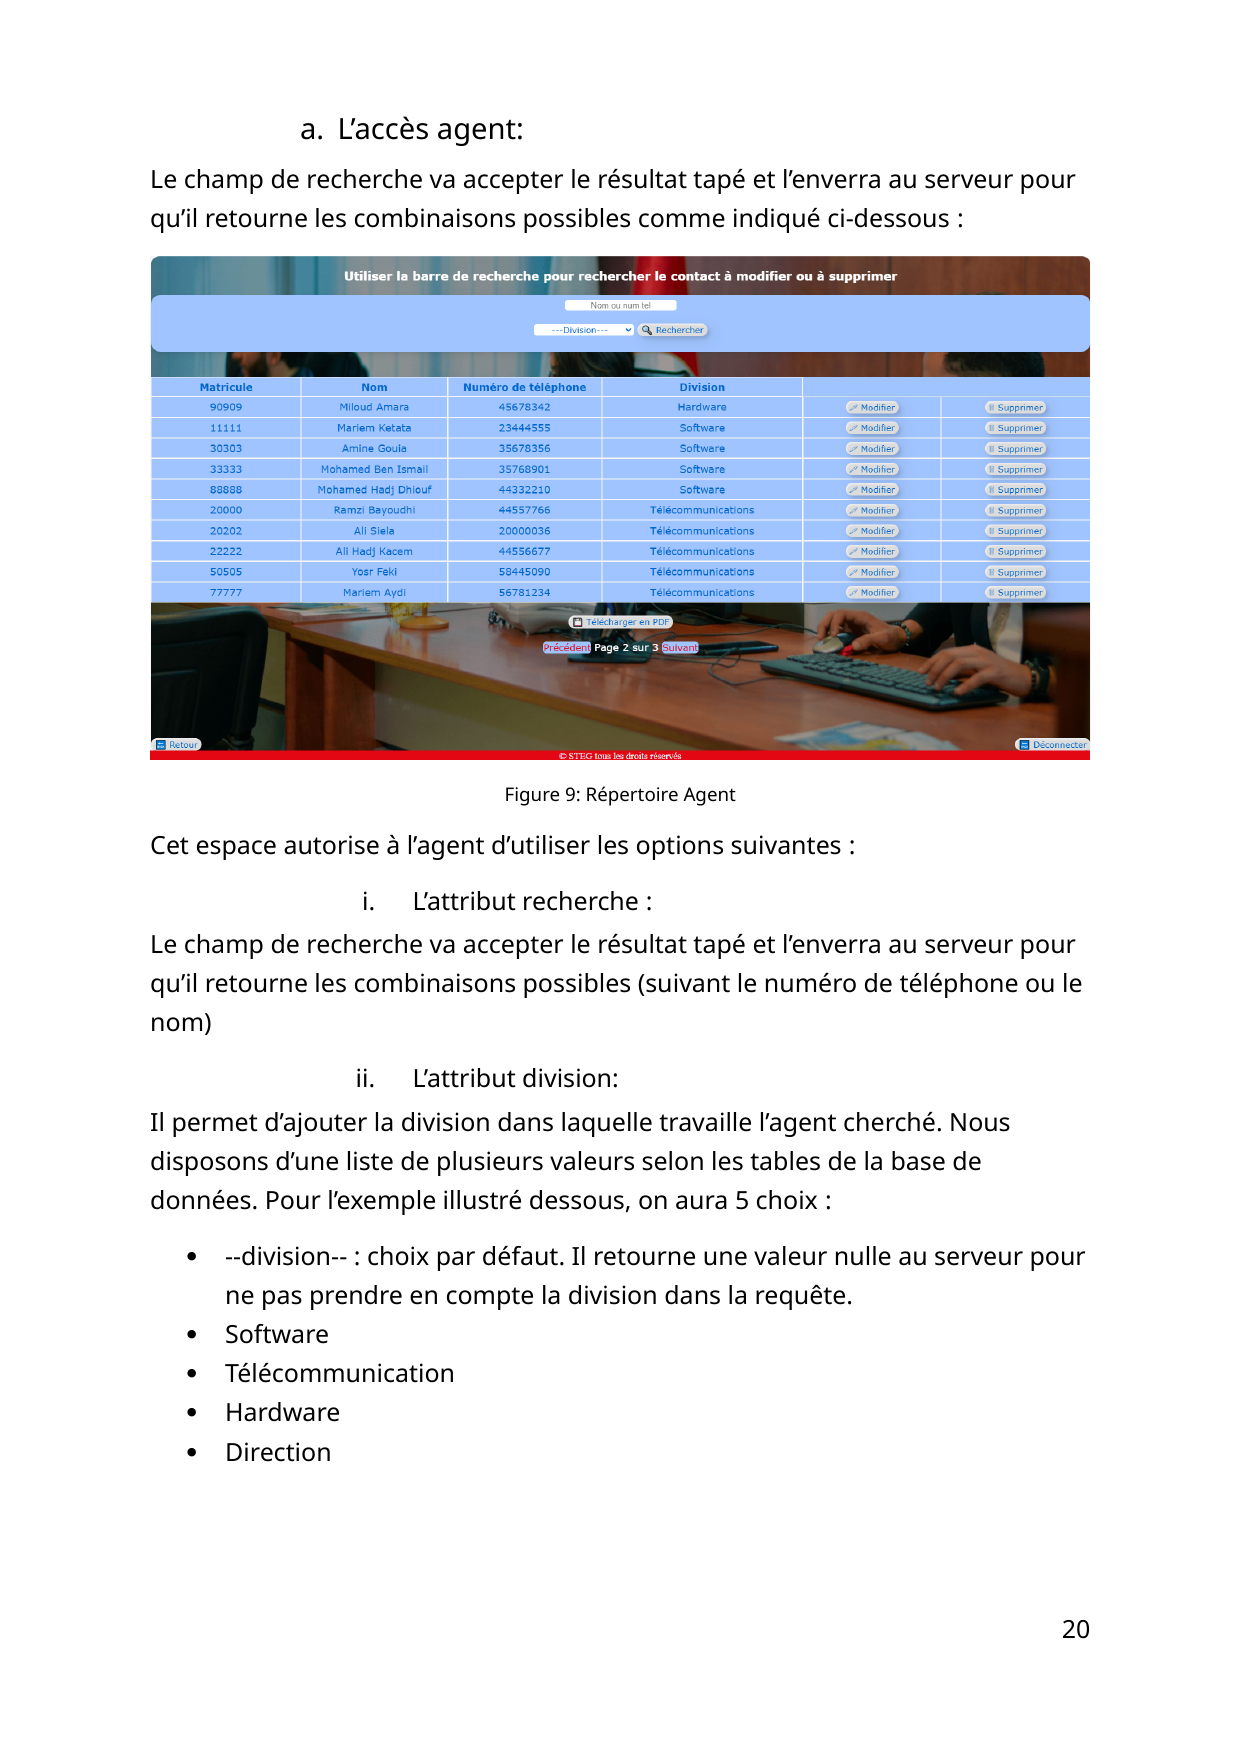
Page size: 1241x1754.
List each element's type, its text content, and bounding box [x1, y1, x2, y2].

text Il permet d’ajouter la division dans laquelle travaille l’agent cherché. Nous disposons d’une liste de plusieurs valeurs selon les tables de la base de données. Pour l’exemple illustré dessous, on aura 5 choix : [150, 1104, 1090, 1217]
list Télécommunication [187, 1356, 1090, 1390]
text Le champ de recherche va accepter le résultat tapé et l’enverra au serveur pour qu’il retourne les combinaisons possibles (suivant le numéro de téléphone ou le nom) [150, 927, 1090, 1039]
list Direction [187, 1434, 1090, 1468]
subtitle L’attribut division: [375, 1061, 1090, 1095]
list --division-- : choix par défaut. Il retourne une valeur nulle au serveur pour ne pas prendre en compte la division dans la requête. [187, 1238, 1090, 1312]
text Cet espace autorise à l’agent d’utiliser les options suivantes : [150, 827, 1090, 862]
list Hardware [187, 1395, 1090, 1429]
text Figure 9: Répertoire Agent [150, 781, 1090, 807]
list Software [187, 1317, 1090, 1351]
text Le champ de recherche va accepter le résultat tapé et l’enverra au serveur pour qu’il retourne les combinaisons possibles comme indiqué ci-dessous : [150, 162, 1090, 235]
subtitle L’accès agent: [300, 108, 1090, 148]
subtitle L’attribut recherche : [375, 883, 1090, 917]
picture [150, 256, 1091, 760]
